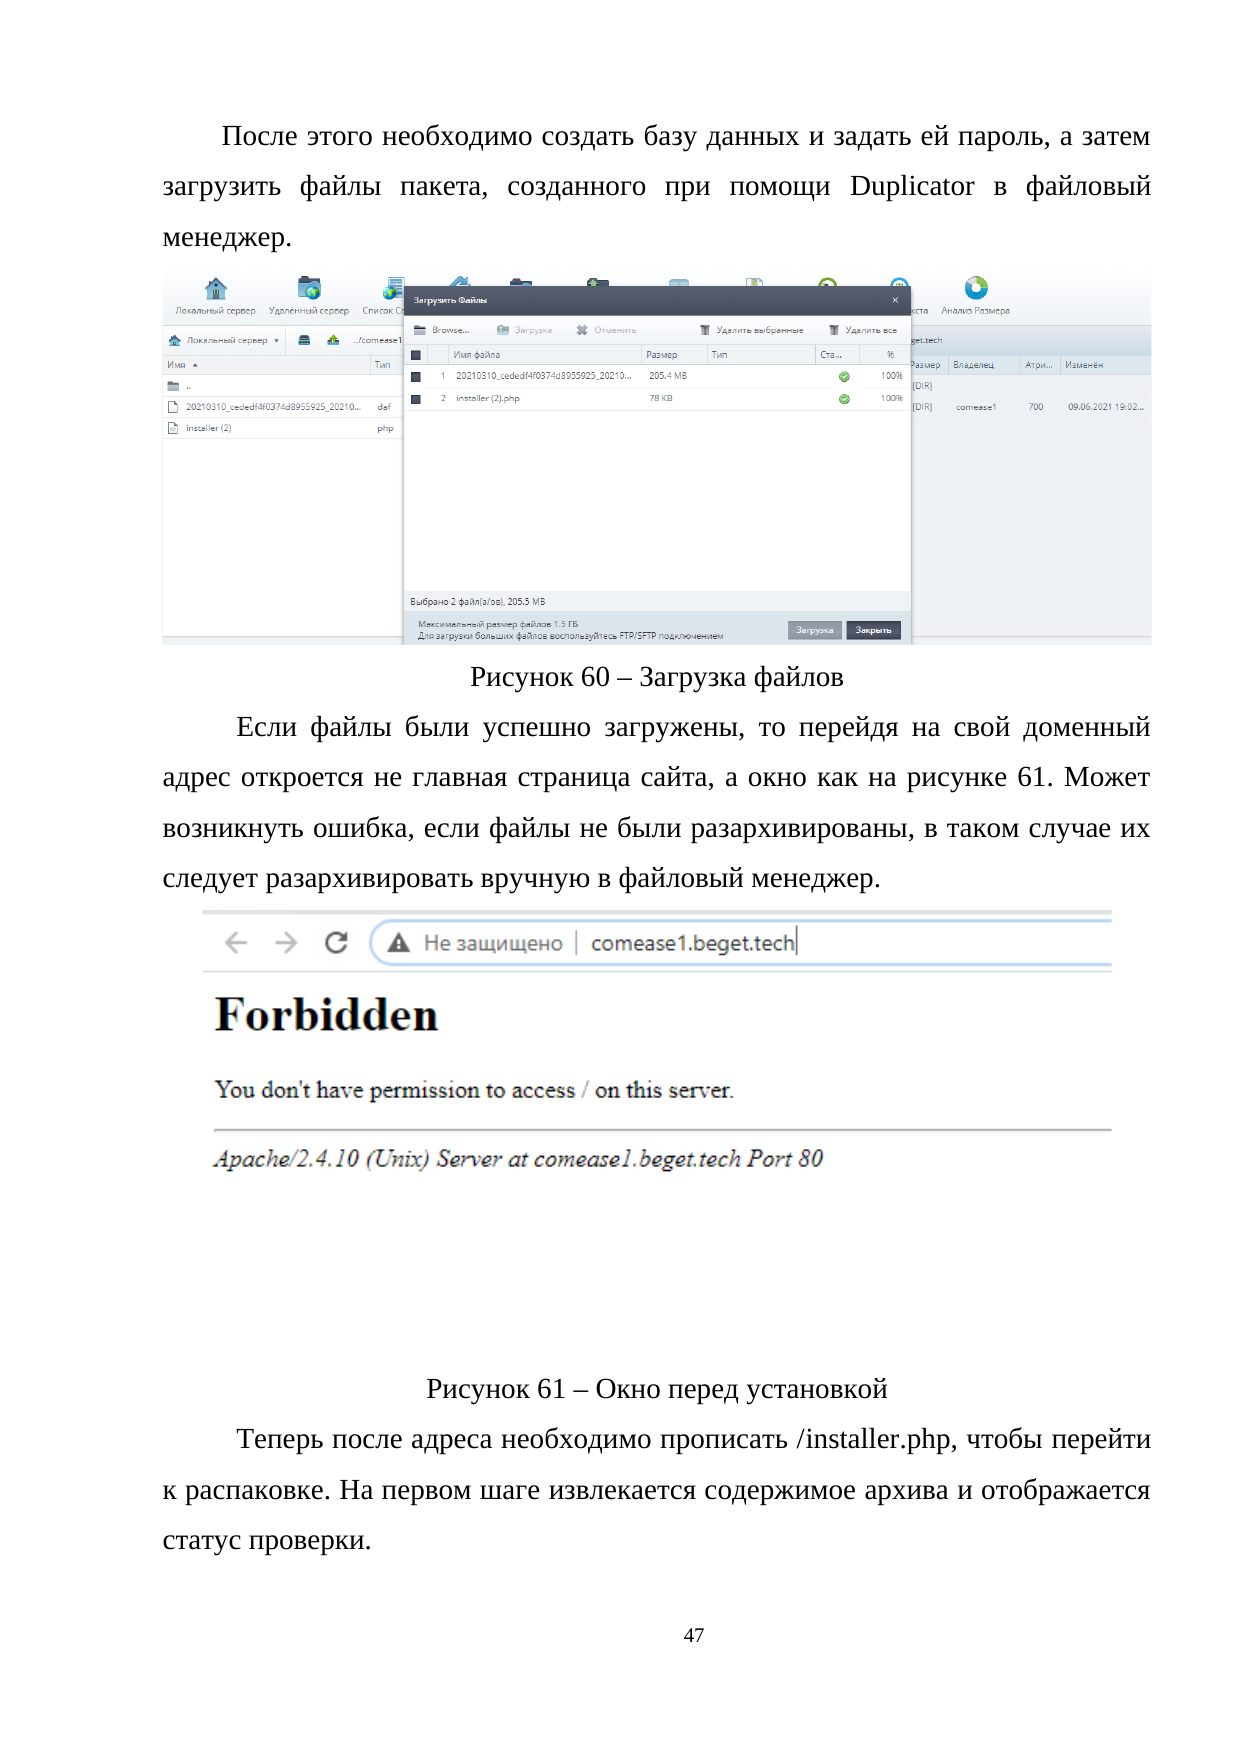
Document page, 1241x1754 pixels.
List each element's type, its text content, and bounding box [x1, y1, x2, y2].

picture [162, 269, 1152, 645]
picture [202, 910, 1112, 1358]
text Рисунок 61 – Окно перед установкой [162, 1371, 1152, 1405]
text Если файлы были успешно загружены, то перейдя на свой доменный адрес откроется не главная страница сайта, а окно как на рисунке 61. Может возникнуть ошибка, если файлы не были разархивированы, в таком случае их следует разархивировать вручную в файловый менеджер. [162, 709, 1152, 894]
text Теперь после адреса необходимо прописать /installer.php, чтобы перейти к распаковке. На первом шаге извлекается содержимое архива и отображается статус проверки. [162, 1422, 1152, 1556]
text После этого необходимо создать базу данных и задать ей пароль, а затем загрузить файлы пакета, созданного при помощи Duplicator в файловый менеджер. [162, 118, 1152, 252]
text Рисунок 60 – Загрузка файлов [162, 659, 1152, 692]
